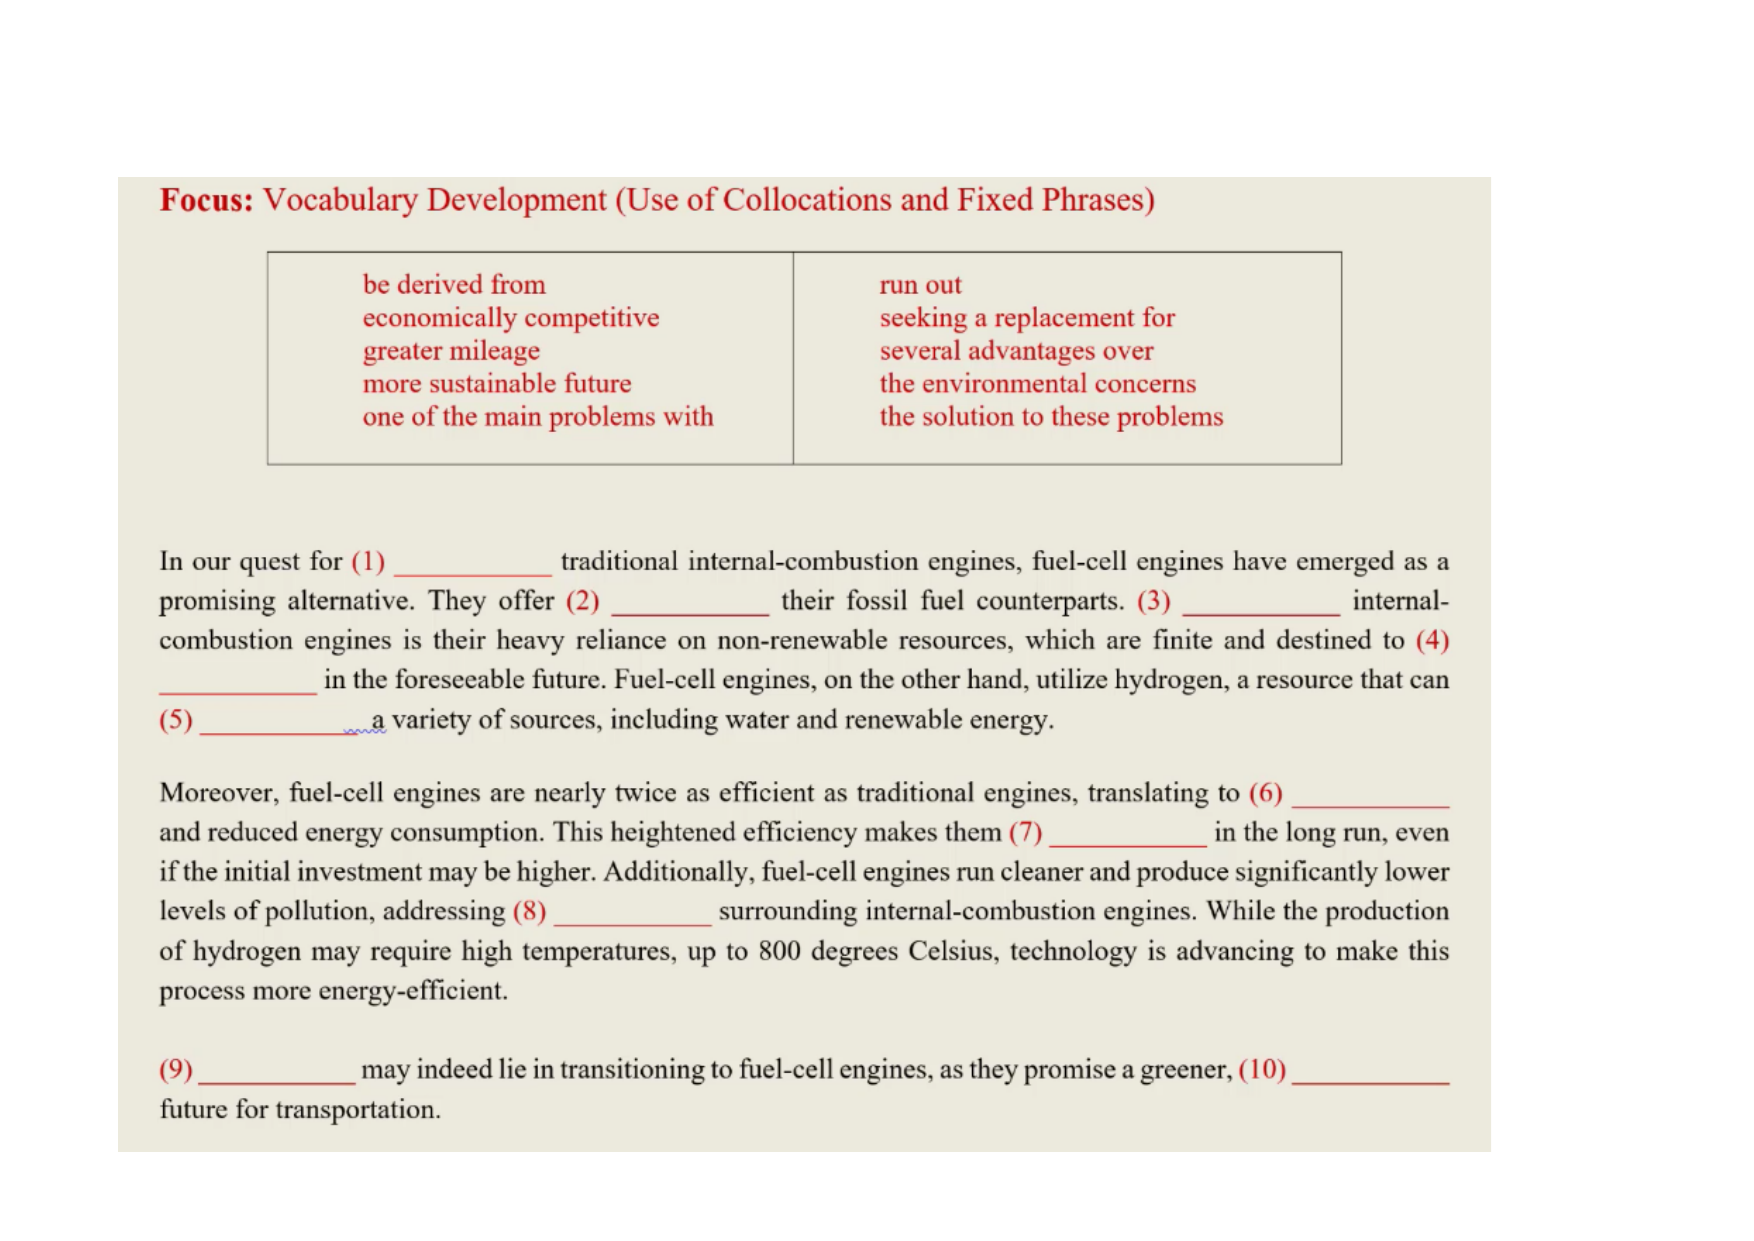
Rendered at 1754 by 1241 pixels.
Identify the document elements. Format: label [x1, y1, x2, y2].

picture [118, 177, 1492, 1152]
